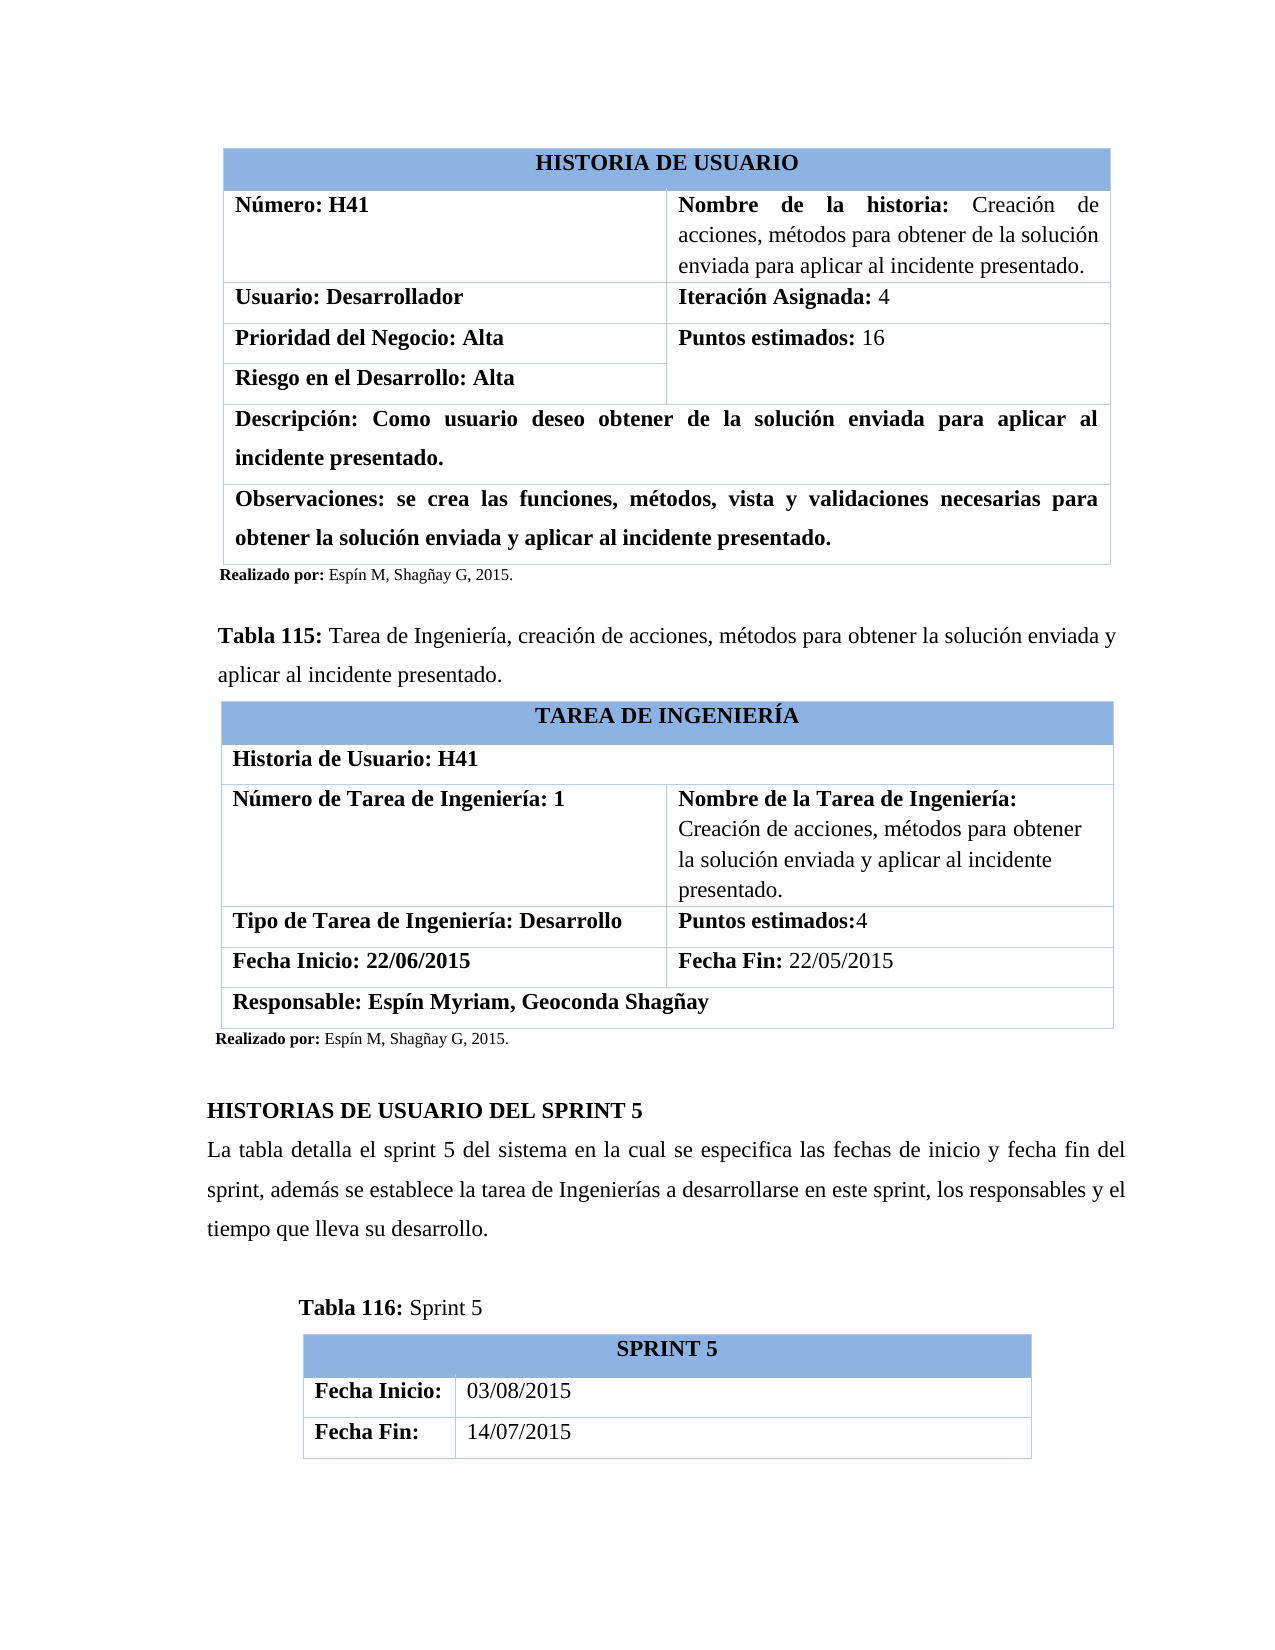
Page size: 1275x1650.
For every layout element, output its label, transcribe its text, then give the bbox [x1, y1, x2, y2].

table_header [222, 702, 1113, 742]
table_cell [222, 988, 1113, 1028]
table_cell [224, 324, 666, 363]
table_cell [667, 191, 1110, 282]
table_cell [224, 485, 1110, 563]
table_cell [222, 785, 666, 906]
text HISTORIAS DE USUARIO DEL SPRINT 5 [207, 1097, 1127, 1123]
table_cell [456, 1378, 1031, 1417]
text Tabla 115: Tarea de Ingeniería, creación de acciones, métodos para obtener la solución enviada y aplicar al incidente presentado. [218, 622, 1127, 688]
text La tabla detalla el sprint 5 del sistema en la cual se especifica las fechas de inicio y fecha fin del sprint, además se establece la tarea de Ingenierías a desarrollarse en este sprint, los responsables y el tiempo que lleva su desarrollo. [207, 1136, 1127, 1242]
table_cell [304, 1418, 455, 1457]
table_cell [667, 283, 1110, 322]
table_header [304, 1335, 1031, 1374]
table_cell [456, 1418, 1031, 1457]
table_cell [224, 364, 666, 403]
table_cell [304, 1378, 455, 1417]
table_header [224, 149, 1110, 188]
text Realizado por: Espín M, Shagñay G, 2015. [207, 1029, 1127, 1048]
text Tabla 116: Sprint 5 [207, 1294, 1127, 1321]
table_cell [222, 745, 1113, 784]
text Realizado por: Espín M, Shagñay G, 2015. [207, 564, 1127, 584]
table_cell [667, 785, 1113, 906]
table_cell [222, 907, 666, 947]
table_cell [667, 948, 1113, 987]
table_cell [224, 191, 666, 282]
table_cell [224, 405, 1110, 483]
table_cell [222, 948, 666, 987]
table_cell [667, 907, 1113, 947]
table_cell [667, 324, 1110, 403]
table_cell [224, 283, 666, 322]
